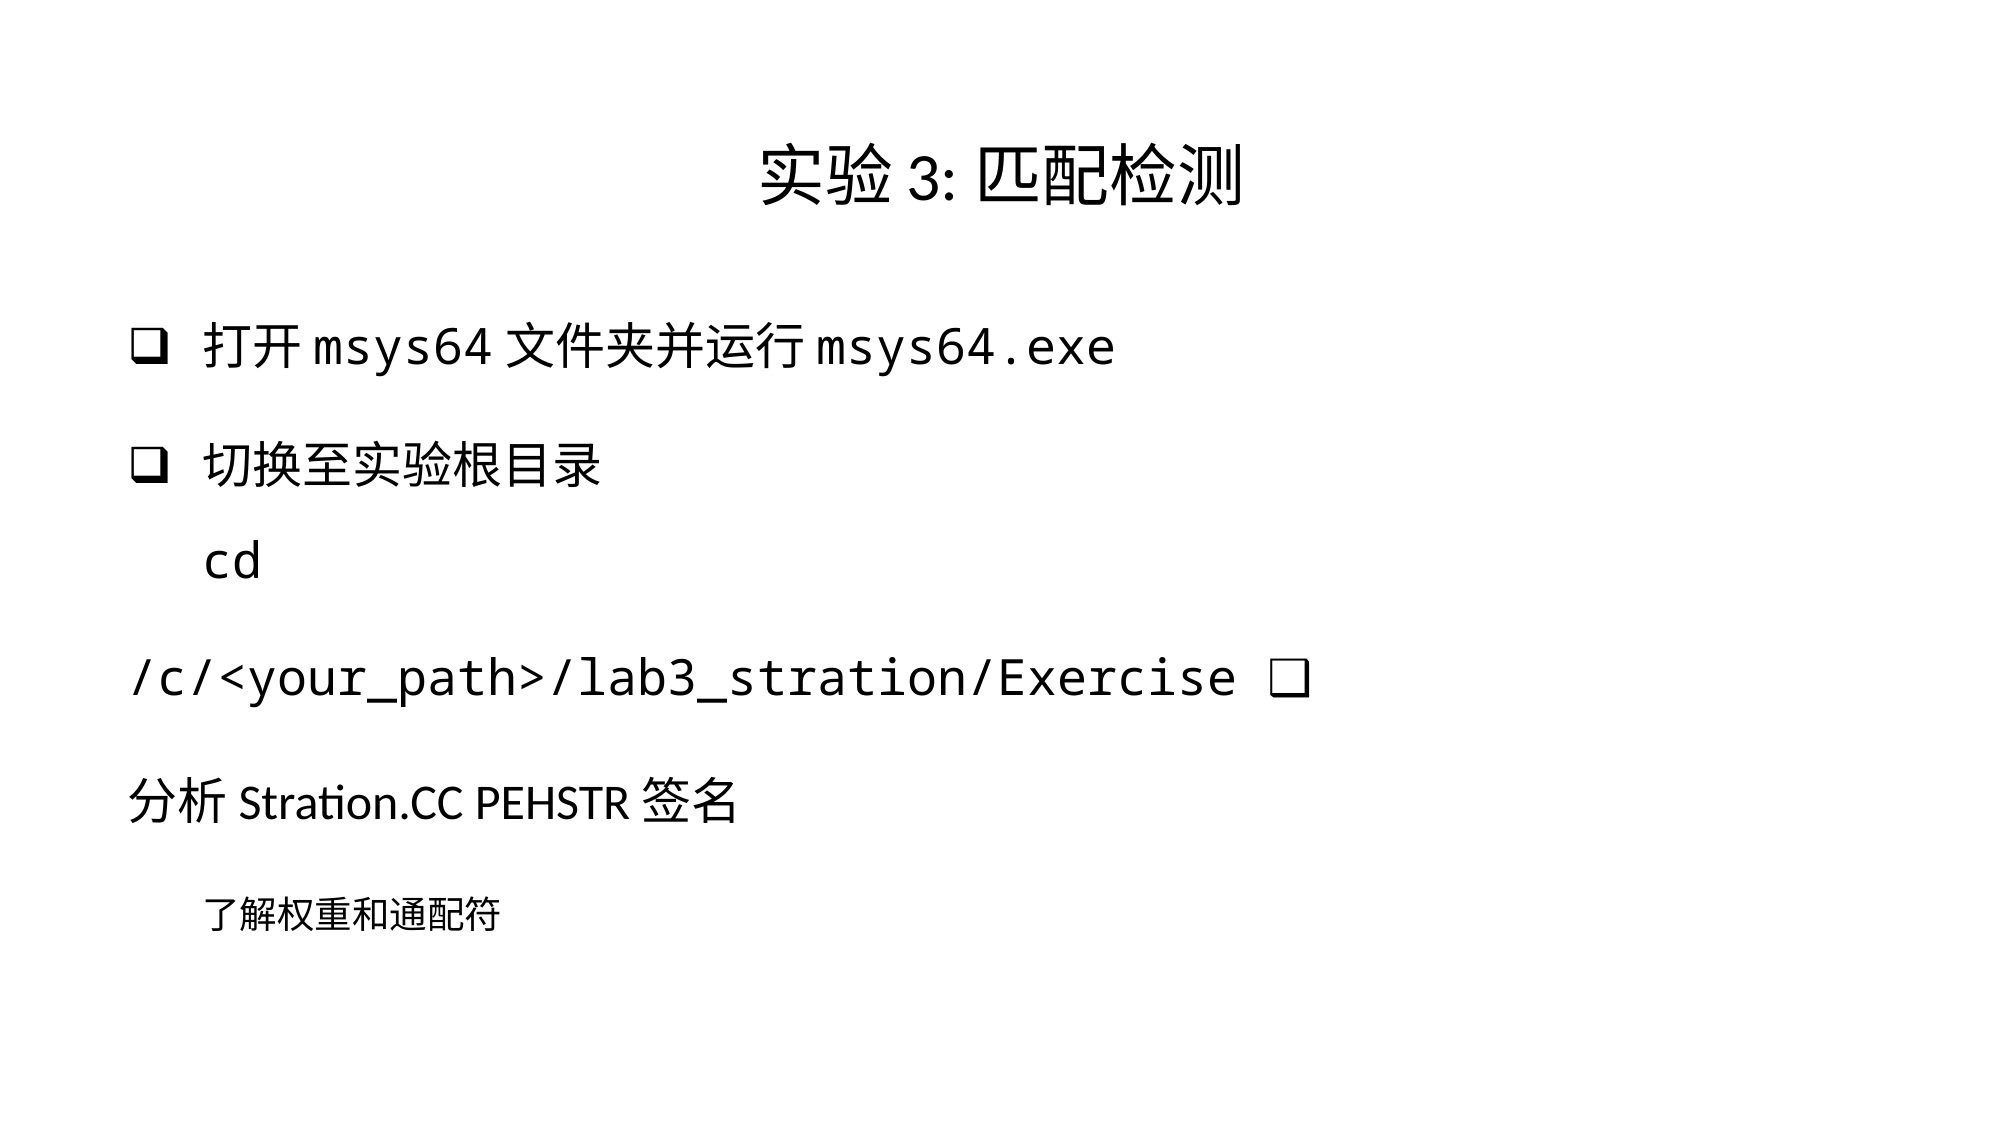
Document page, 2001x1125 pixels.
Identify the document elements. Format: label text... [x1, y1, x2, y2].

list 打开 msys64 文件夹并运行 msys64.exe [127, 306, 1842, 379]
text 了解权重和通配符 [202, 885, 1842, 940]
subtitle 实验3: 匹配检测 [93, 122, 1909, 220]
list 切换至实验根目录 [127, 425, 1842, 497]
text cd /c/<your_path>/lab3_stration/Exercise ❑ 分析 Stration.CC PEHSTR 签名 [127, 525, 1352, 834]
